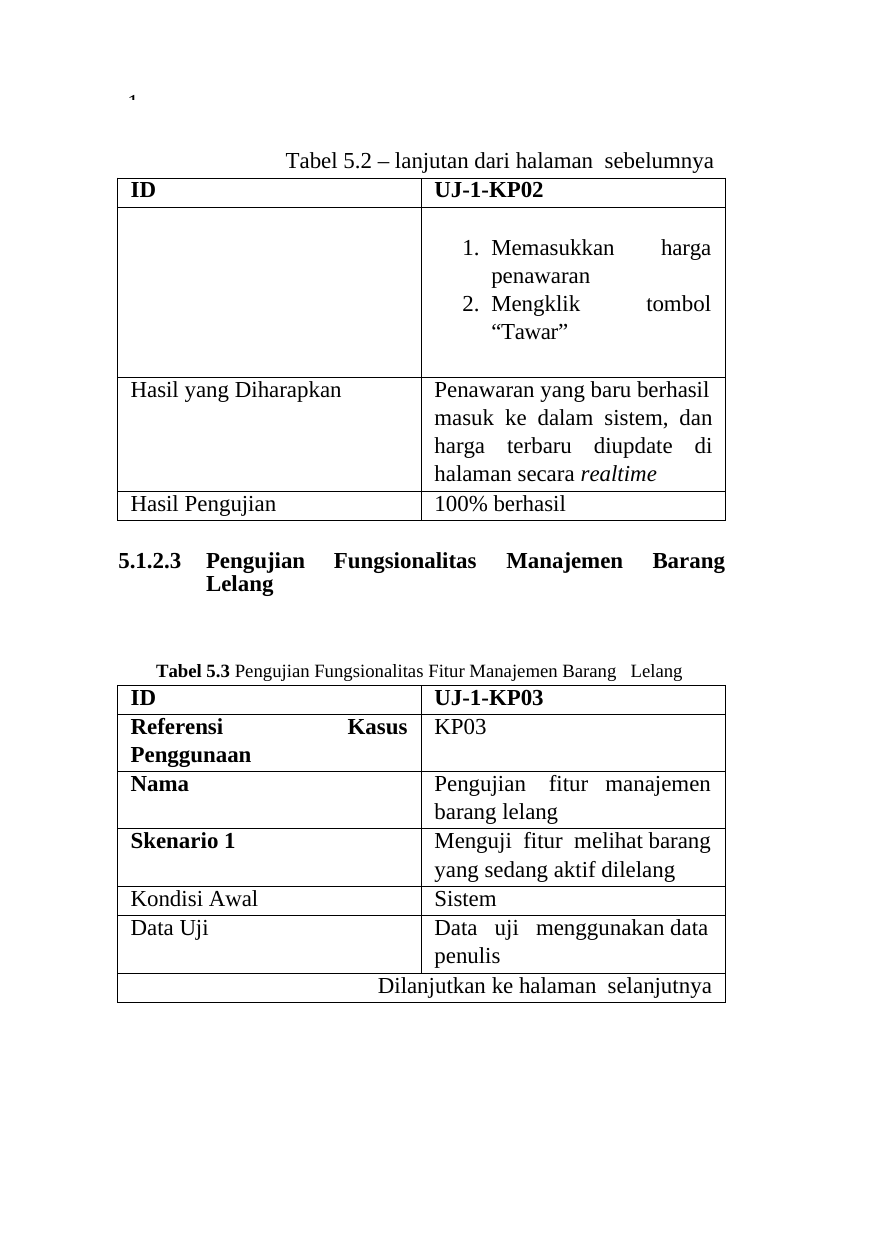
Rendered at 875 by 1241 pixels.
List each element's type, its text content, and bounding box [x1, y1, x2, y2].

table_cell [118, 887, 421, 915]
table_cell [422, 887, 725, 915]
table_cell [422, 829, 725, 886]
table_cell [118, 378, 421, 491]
text Tabel 5.2 – lanjutan dari halaman sebelumnya [285, 148, 755, 174]
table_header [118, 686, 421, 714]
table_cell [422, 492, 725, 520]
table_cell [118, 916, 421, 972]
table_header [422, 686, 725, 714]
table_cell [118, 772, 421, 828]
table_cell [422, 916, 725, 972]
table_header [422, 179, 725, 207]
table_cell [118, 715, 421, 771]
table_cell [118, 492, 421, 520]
text Tabel 5.3 Pengujian Fungsionalitas Fitur Manajemen Barang Lelang [156, 660, 755, 682]
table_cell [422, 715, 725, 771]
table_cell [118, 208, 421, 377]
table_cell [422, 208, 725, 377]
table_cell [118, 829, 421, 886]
subtitle Pengujian Fungsionalitas Manajemen Barang Lelang [118, 550, 727, 596]
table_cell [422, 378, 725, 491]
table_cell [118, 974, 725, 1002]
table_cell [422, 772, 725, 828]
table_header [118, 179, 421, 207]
